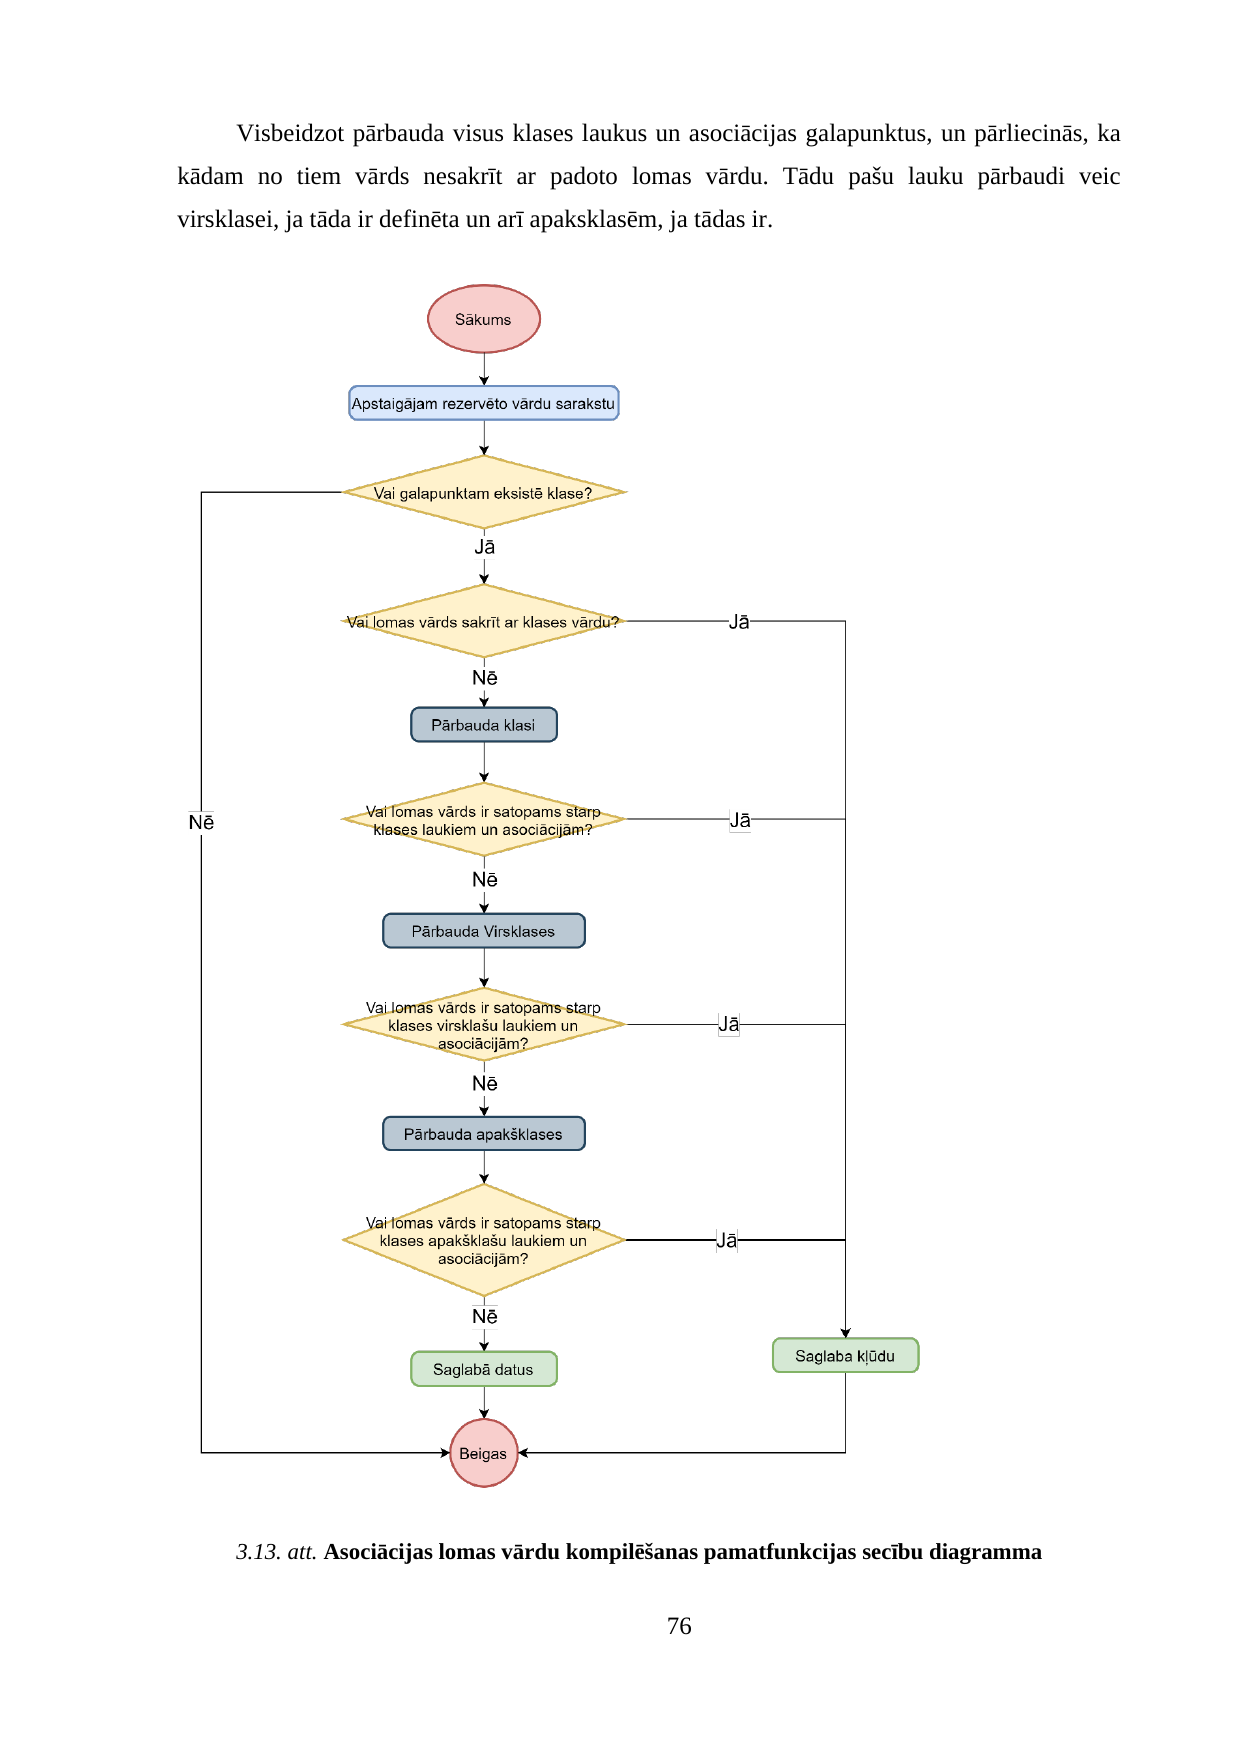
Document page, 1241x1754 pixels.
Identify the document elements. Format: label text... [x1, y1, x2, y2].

text 3.13. att. Asociācijas lomas vārdu kompilēšanas pamatfunkcijas secību diagramma [177, 1538, 1122, 1565]
picture [177, 272, 931, 1499]
text Visbeidzot pārbauda visus klases laukus un asociācijas galapunktus, un pārliecinās, ka kādam no tiem vārds nesakrīt ar padoto lomas vārdu. Tādu pašu lauku pārbaudi veic virsklasei, ja tāda ir definēta un arī apaksklasēm, ja tādas ir. [177, 118, 1122, 233]
